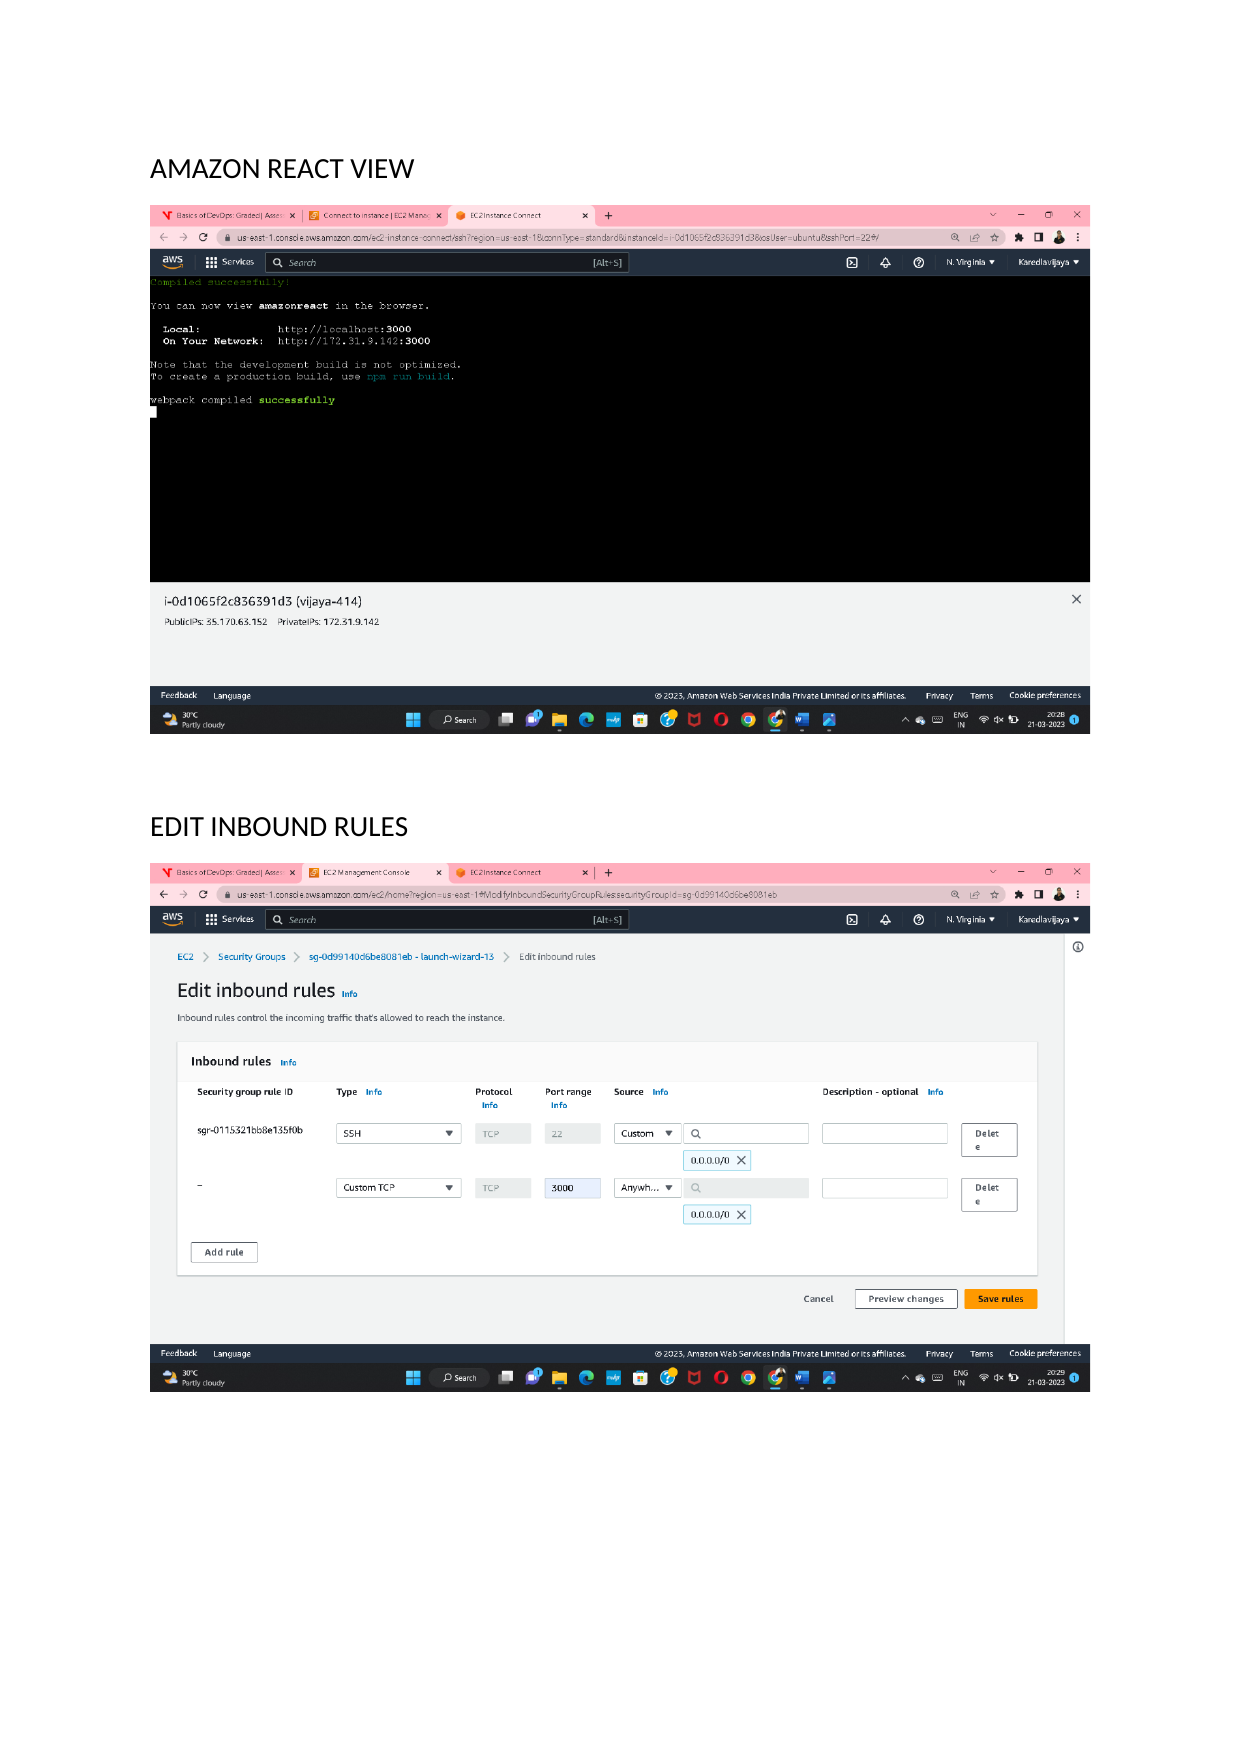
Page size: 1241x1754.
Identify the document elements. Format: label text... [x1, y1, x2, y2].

text AMAZON REACT VIEW [150, 150, 1090, 186]
picture [150, 205, 1091, 734]
picture [150, 863, 1091, 1392]
text EDIT INBOUND RULES [150, 808, 1090, 843]
